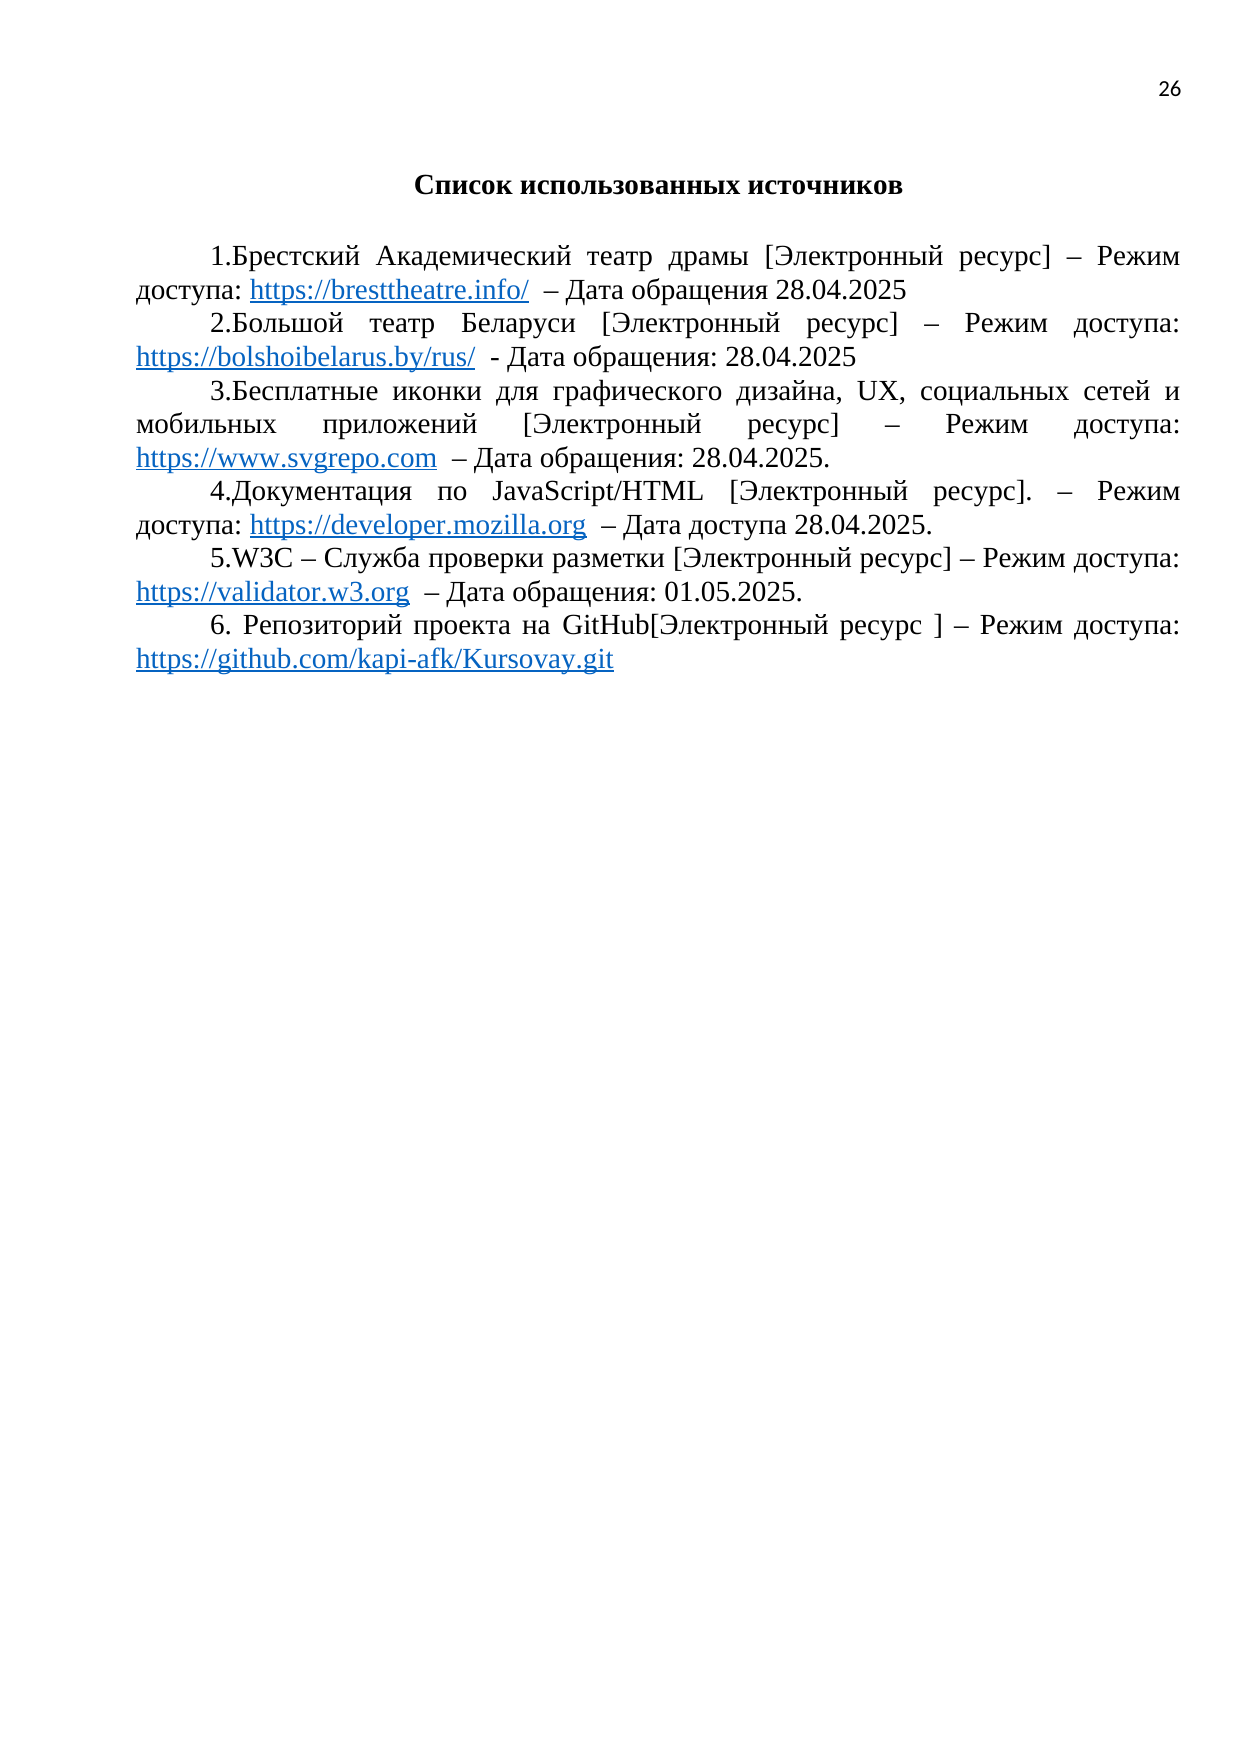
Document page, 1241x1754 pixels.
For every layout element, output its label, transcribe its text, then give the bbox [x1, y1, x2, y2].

text 1.Брестский Академический театр драмы [Электронный ресурс] – Режим доступа: https://bresttheatre.info/ – Дата обращения 28.04.2025 [136, 238, 1181, 306]
text 2.Большой театр Беларуси [Электронный ресурс] – Режим доступа: https://bolshoibelarus.by/rus/ - Дата обращения: 28.04.2025 [136, 306, 1181, 373]
text 5.W3C – Служба проверки разметки [Электронный ресурс] – Режим доступа: https://validator.w3.org – Дата обращения: 01.05.2025. [136, 540, 1181, 607]
text 3.Бесплатные иконки для графического дизайна, UX, социальных сетей и мобильных приложений [Электронный ресурс] – Режим доступа: https://www.svgrepo.com – Дата обращения: 28.04.2025. [136, 373, 1181, 473]
subtitle Список использованных источников [136, 167, 1181, 201]
text 4.Документация по JavaScript/HTML [Электронный ресурс]. – Режим доступа: https://developer.mozilla.org – Дата доступа 28.04.2025. [136, 473, 1181, 540]
text 6. Репозиторий проекта на GitHub[Электронный ресурс ] – Режим доступа: https://github.com/kapi-afk/Kursovay.git [136, 607, 1181, 674]
